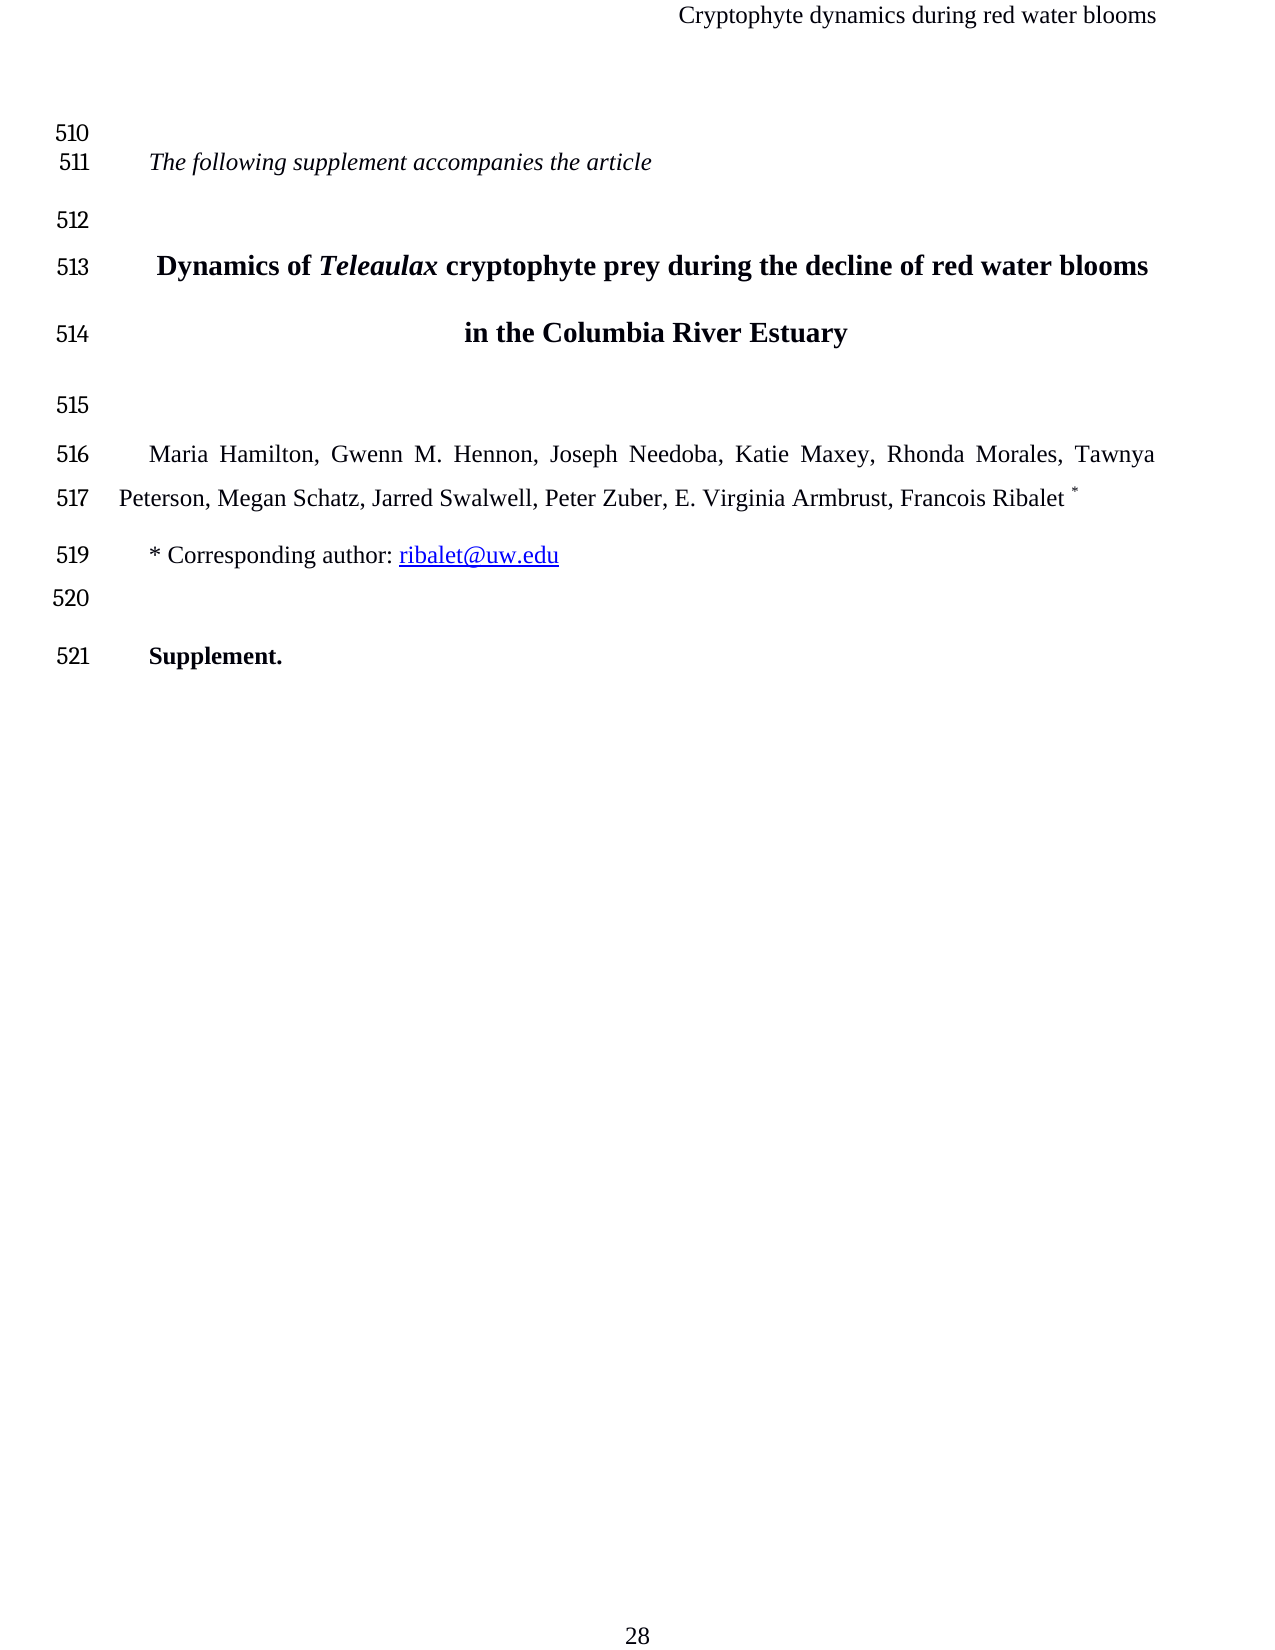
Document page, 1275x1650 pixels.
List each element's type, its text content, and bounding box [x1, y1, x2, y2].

text Maria Hamilton, Gwenn M. Hennon, Joseph Needoba, Katie Maxey, Rhonda Morales, Tawnya Peterson, Megan Schatz, Jarred Swalwell, Peter Zuber, E. Virginia Armbrust, Francois Ribalet * [118, 439, 1156, 511]
text Supplement. [118, 641, 1156, 669]
text The following supplement accompanies the article [118, 147, 1156, 176]
text Dynamics of Teleaulax cryptophyte prey during the decline of red water blooms [118, 248, 1156, 281]
text in the Columbia River Estuary [118, 315, 1156, 348]
text * Corresponding author: ribalet@uw.edu [118, 540, 1156, 569]
